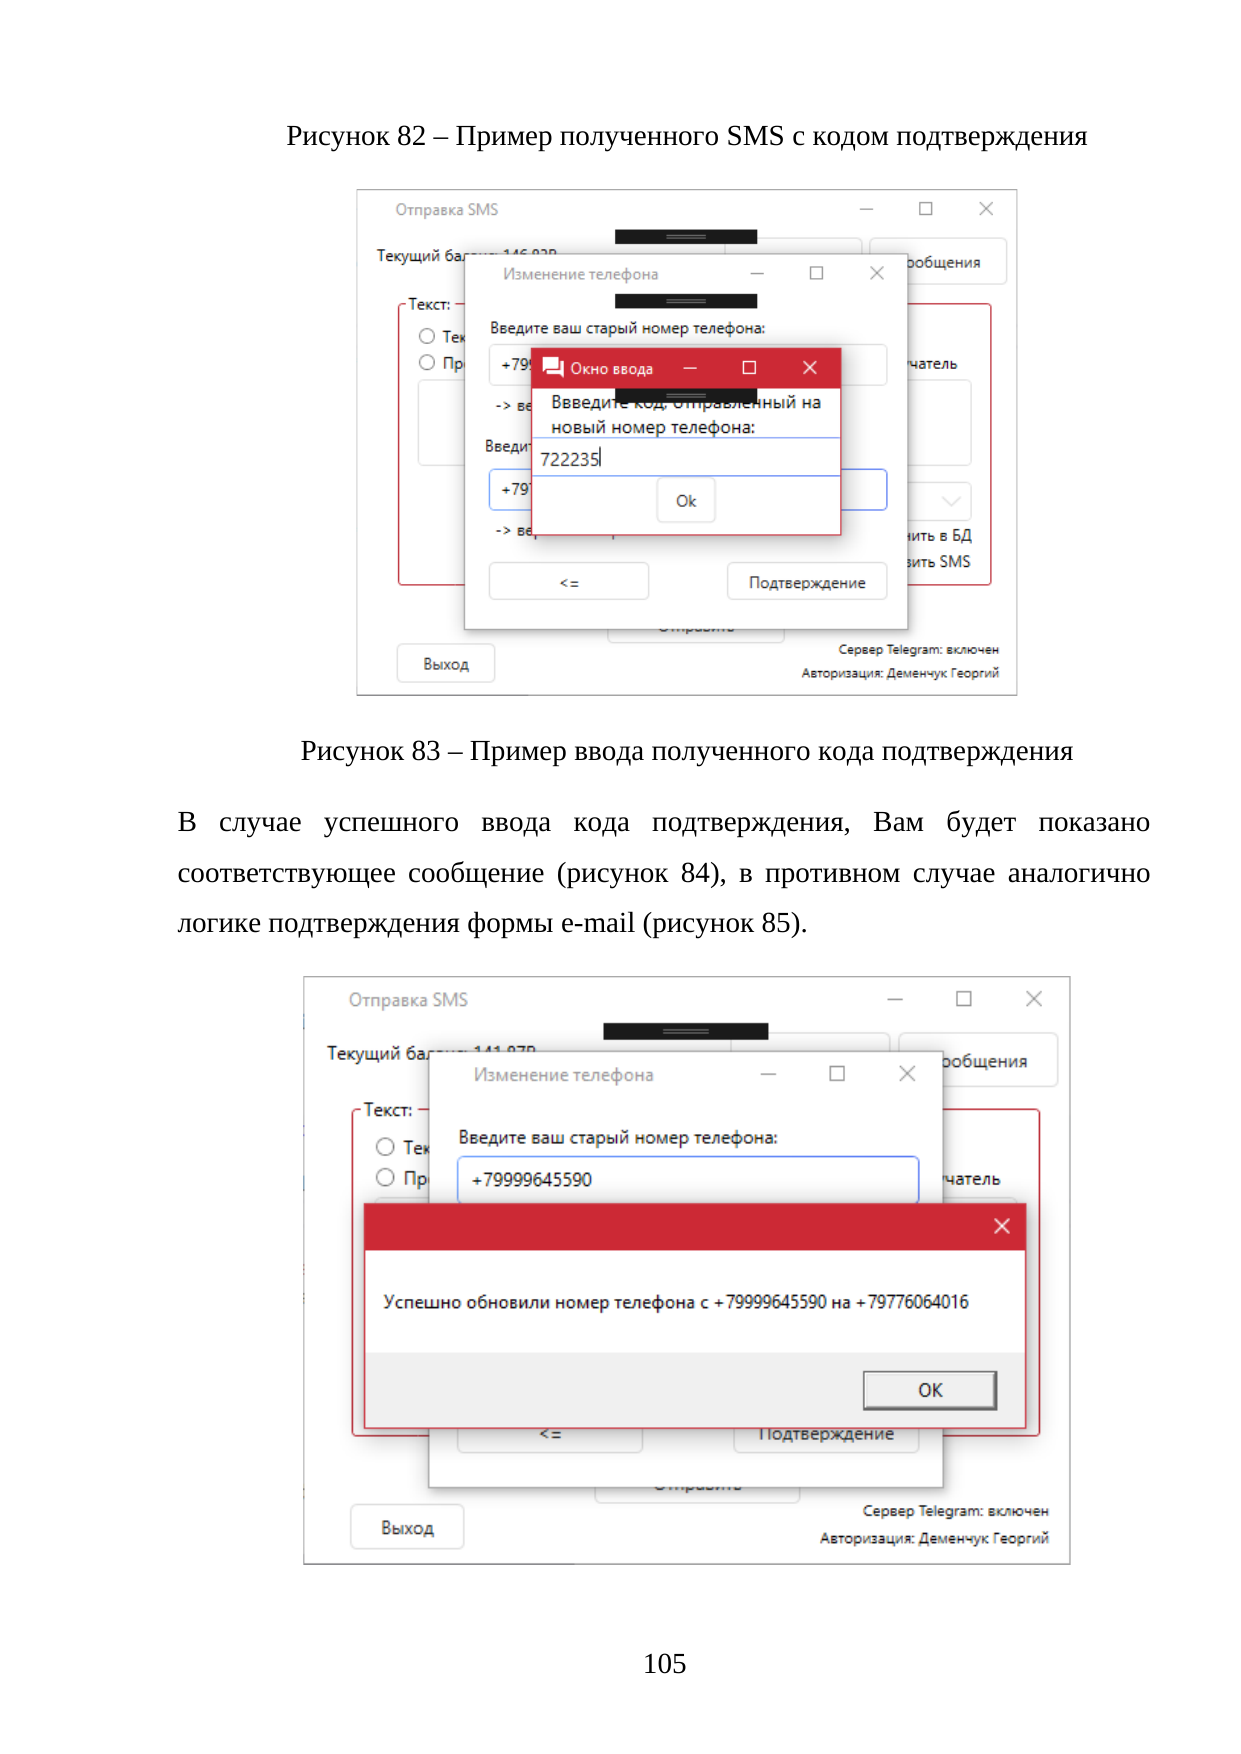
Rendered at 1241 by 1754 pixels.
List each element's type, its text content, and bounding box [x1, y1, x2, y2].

picture [356, 189, 1018, 696]
picture [303, 976, 1071, 1565]
text Рисунок 83 – Пример ввода полученного кода подтверждения [222, 733, 1152, 767]
text Рисунок 82 – Пример полученного SMS с кодом подтверждения [222, 118, 1152, 152]
text В случае успешного ввода кода подтверждения, Вам будет показано соответствующее сообщение (рисунок 84), в противном случае аналогично логике подтверждения формы e-mail (рисунок 85). [177, 804, 1152, 939]
